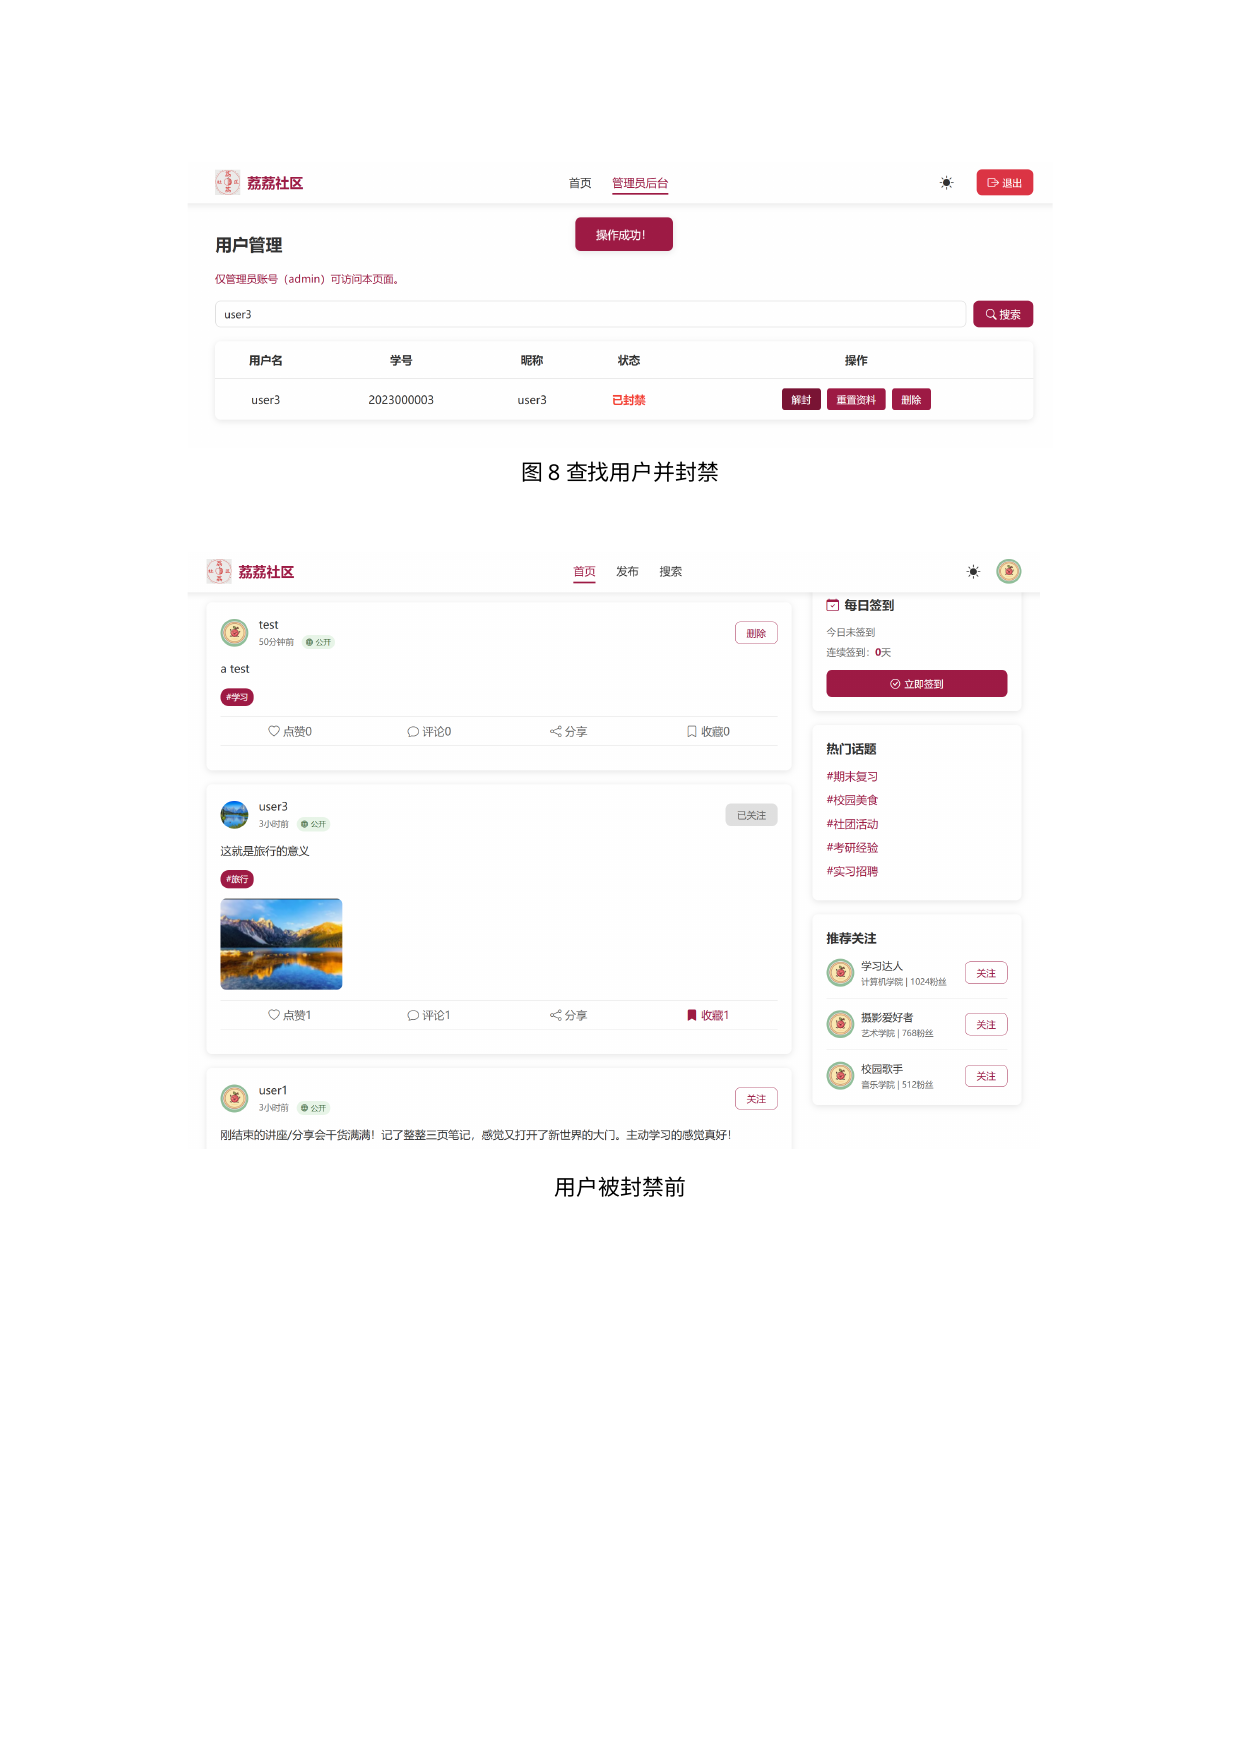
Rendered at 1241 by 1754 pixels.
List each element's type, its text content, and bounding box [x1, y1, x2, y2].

picture [187, 552, 1040, 1149]
text 图8 查找用户并封禁 [187, 454, 1053, 487]
text 用户被封禁前 [187, 1169, 1053, 1202]
picture [187, 162, 1053, 448]
